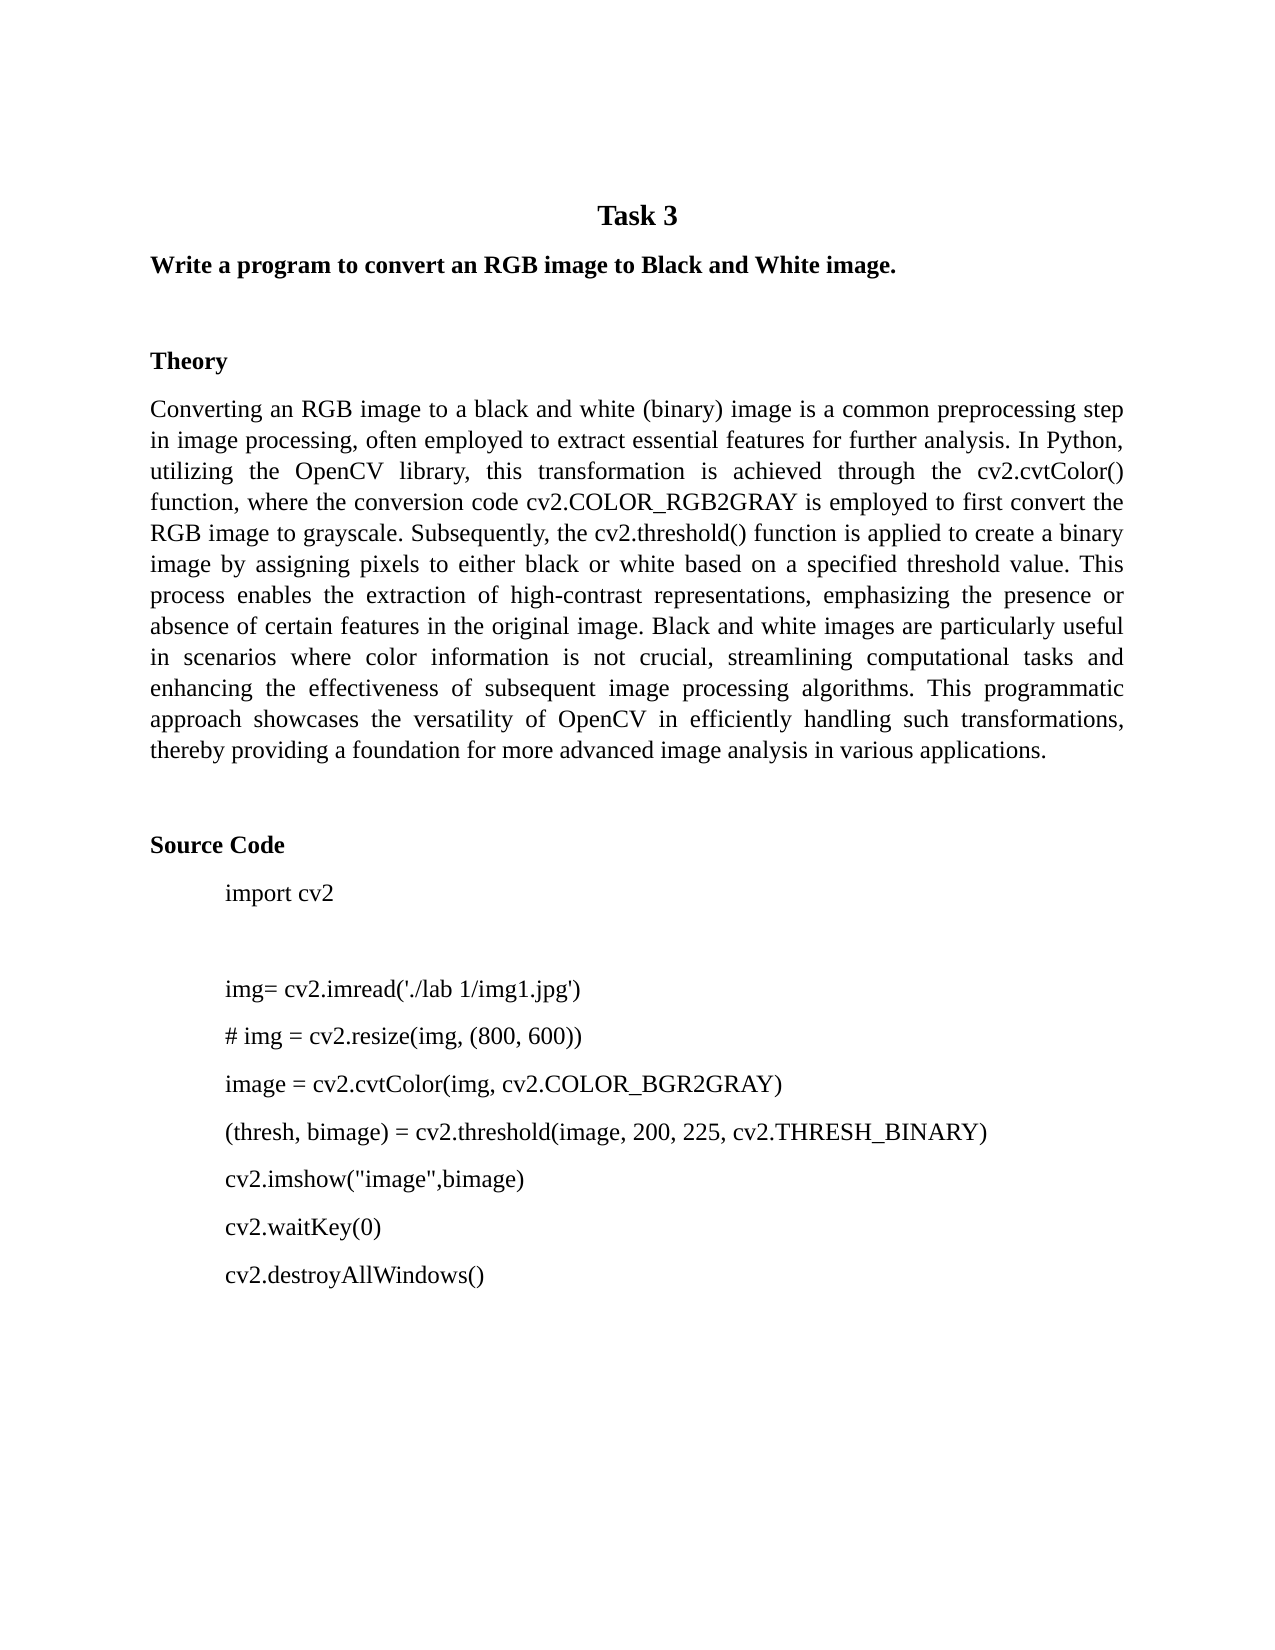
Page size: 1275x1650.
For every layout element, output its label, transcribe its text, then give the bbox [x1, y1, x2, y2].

text cv2.imshow("image",bimage) [225, 1164, 1125, 1193]
text img= cv2.imread('./lab 1/img1.jpg') [225, 974, 1125, 1002]
text Theory [150, 346, 1125, 375]
text cv2.destroyAllWindows() [225, 1260, 1125, 1289]
text image = cv2.cvtColor(img, cv2.COLOR_BGR2GRAY) [225, 1069, 1125, 1098]
text cv2.waitKey(0) [225, 1212, 1125, 1241]
text # img = cv2.resize(img, (800, 600)) [225, 1021, 1125, 1050]
text Source Code [150, 831, 1125, 859]
text (thresh, bimage) = cv2.threshold(image, 200, 225, cv2.THRESH_BINARY) [225, 1117, 1125, 1146]
text import cv2 [225, 878, 1125, 907]
text Converting an RGB image to a black and white (binary) image is a common preprocessing step in image processing, often employed to extract essential features for further analysis. In Python, utilizing the OpenCV library, this transformation is achieved through the cv2.cvtColor() function, where the conversion code cv2.COLOR_RGB2GRAY is employed to first convert the RGB image to grayscale. Subsequently, the cv2.threshold() function is applied to create a binary image by assigning pixels to either black or white based on a specified threshold value. This process enables the extraction of high-contrast representations, emphasizing the presence or absence of certain features in the original image. Black and white images are particularly useful in scenarios where color information is not crucial, streamlining computational tasks and enhancing the effectiveness of subsequent image processing algorithms. This programmatic approach showcases the versatility of OpenCV in efficiently handling such transformations, thereby providing a foundation for more advanced image analysis in various applications. [150, 394, 1125, 764]
text Task 3 [150, 198, 1125, 231]
text Write a program to convert an RGB image to Black and White image. [150, 251, 1125, 279]
